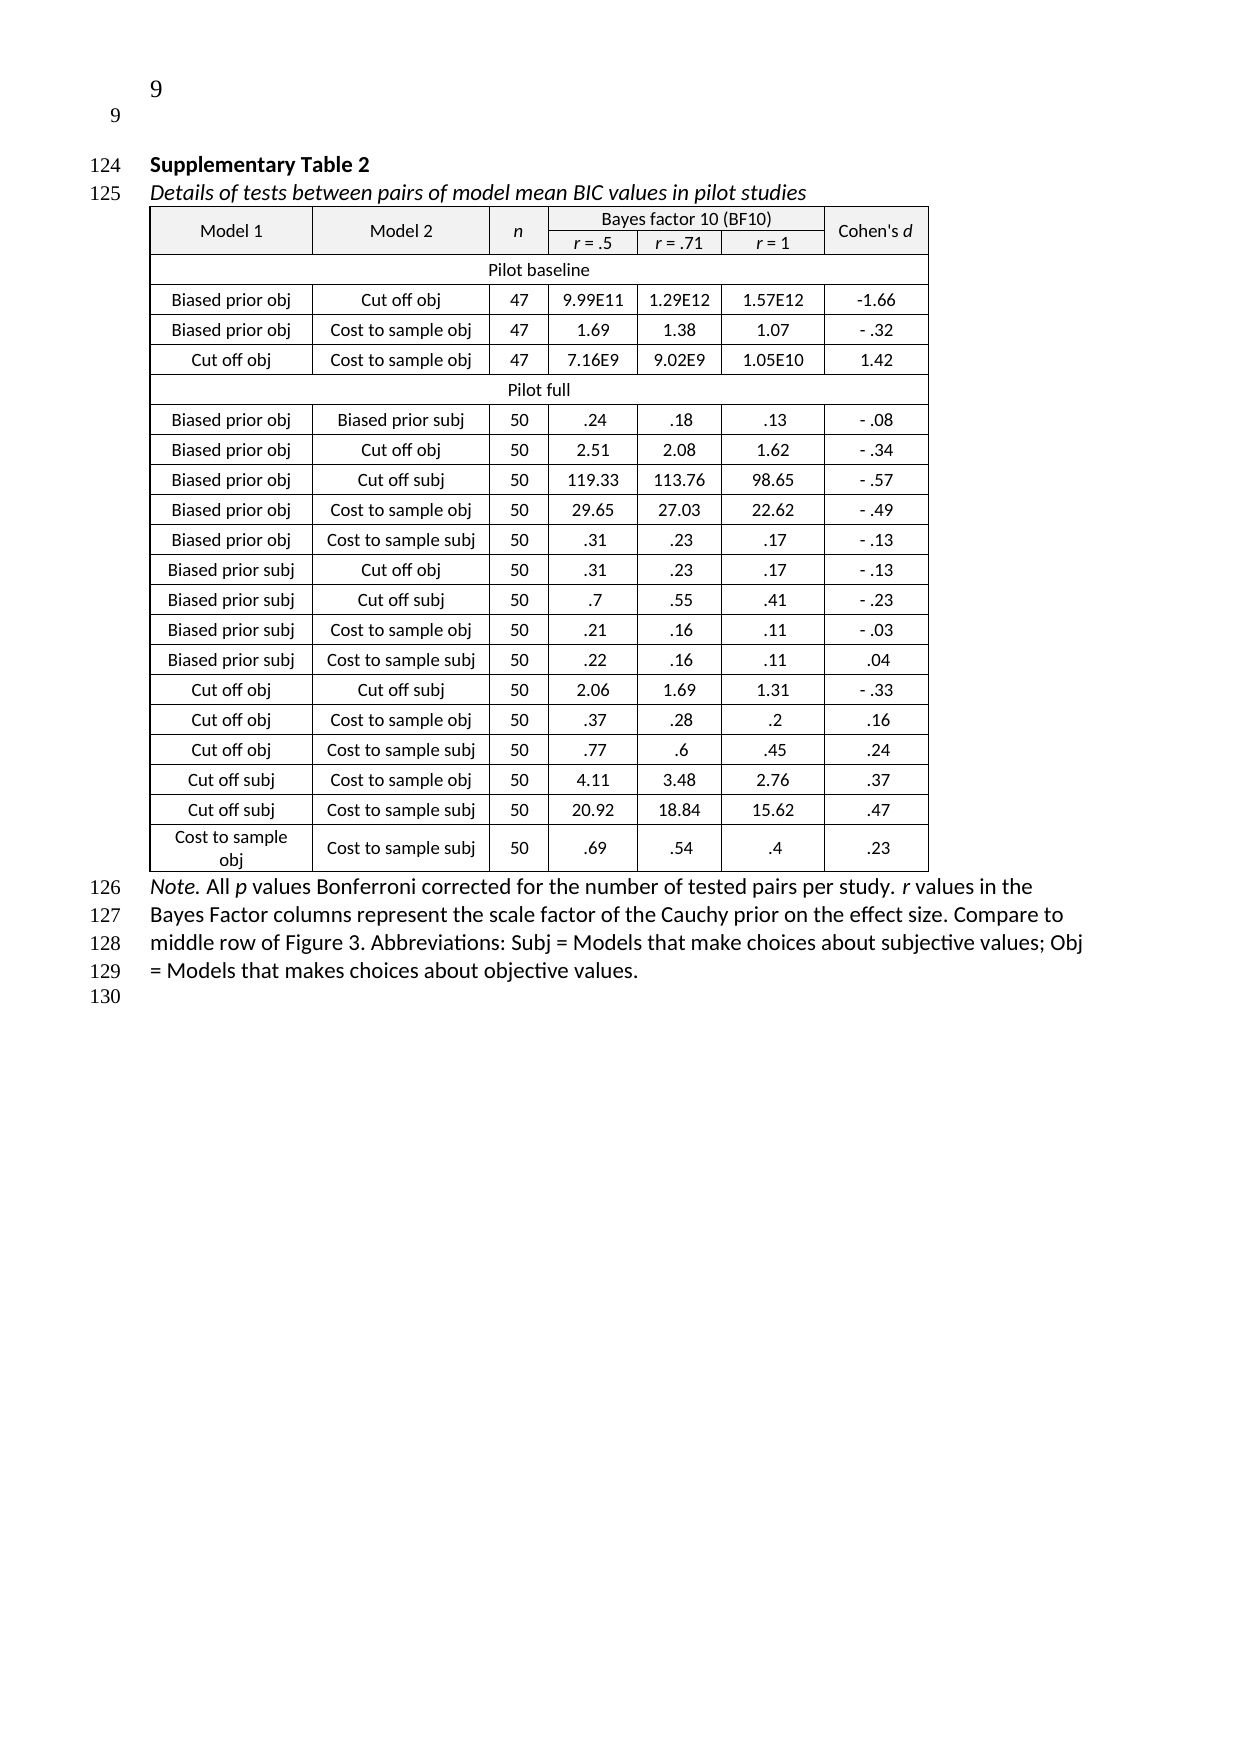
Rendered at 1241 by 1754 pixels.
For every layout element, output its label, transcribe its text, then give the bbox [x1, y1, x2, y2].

table_cell Cost to sample subj [313, 795, 489, 824]
table_cell 50 [490, 825, 548, 871]
table_cell .23 [825, 825, 928, 871]
table_cell Cut off subj [313, 465, 489, 494]
table_cell .4 [722, 825, 824, 871]
table_cell .77 [549, 735, 637, 764]
table_cell .31 [549, 525, 637, 554]
table_cell .13 [722, 405, 824, 434]
table_cell 50 [490, 585, 548, 614]
table_cell 1.69 [638, 675, 721, 704]
table_cell - .32 [825, 315, 928, 344]
table_cell Biased prior obj [151, 495, 312, 524]
text Supplementary Table 2 [150, 150, 1090, 178]
table_cell .31 [549, 555, 637, 584]
table_cell .2 [722, 705, 824, 734]
table_cell .28 [638, 705, 721, 734]
table_cell -1.66 [825, 285, 928, 314]
table_cell .04 [825, 645, 928, 674]
table_cell Biased prior obj [151, 525, 312, 554]
table_cell Cut off obj [151, 735, 312, 764]
table_cell 50 [490, 735, 548, 764]
table_cell .11 [722, 645, 824, 674]
table_cell 22.62 [722, 495, 824, 524]
table_cell 1.69 [549, 315, 637, 344]
table_cell Cost to sample subj [313, 825, 489, 871]
table_cell 20.92 [549, 795, 637, 824]
table_cell 3.48 [638, 765, 721, 794]
table_cell .22 [549, 645, 637, 674]
table_cell Biased prior subj [151, 615, 312, 644]
table_cell 9.02E9 [638, 345, 721, 374]
table_cell Cost to sample obj [313, 315, 489, 344]
table_cell .18 [638, 405, 721, 434]
table_cell .45 [722, 735, 824, 764]
table_cell Pilot baseline [151, 255, 928, 284]
table_cell Cut off subj [313, 675, 489, 704]
table_cell Biased prior subj [151, 585, 312, 614]
table_cell - .49 [825, 495, 928, 524]
table_cell Cost to sample obj [313, 765, 489, 794]
table_cell 2.06 [549, 675, 637, 704]
table_cell .47 [825, 795, 928, 824]
table_cell 50 [490, 705, 548, 734]
table_cell 50 [490, 525, 548, 554]
table_cell - .23 [825, 585, 928, 614]
table_cell - .03 [825, 615, 928, 644]
table_cell - .57 [825, 465, 928, 494]
text Note. All p values Bonferroni corrected for the number of tested pairs per study. r values in the Bayes Factor columns represent the scale factor of the Cauchy prior on the effect size. Compare to middle row of Figure 3. Abbreviations: Subj = Models that make choices about subjective values; Obj = Models that makes choices about objective values. [150, 872, 1090, 984]
table_cell - .08 [825, 405, 928, 434]
table_cell Cost to sample subj [313, 735, 489, 764]
table_cell Biased prior obj [151, 405, 312, 434]
table_cell Biased prior subj [151, 555, 312, 584]
table_cell .16 [825, 705, 928, 734]
table_header Bayes factor 10 (BF10) [549, 207, 824, 230]
table_cell r = .5 [549, 231, 637, 254]
table_cell Biased prior subj [151, 645, 312, 674]
table_cell 29.65 [549, 495, 637, 524]
table_cell 119.33 [549, 465, 637, 494]
table_cell 50 [490, 495, 548, 524]
table_cell 2.08 [638, 435, 721, 464]
table_cell .16 [638, 615, 721, 644]
table_cell - .13 [825, 525, 928, 554]
table_cell Cut off obj [151, 345, 312, 374]
table_cell .24 [549, 405, 637, 434]
table_cell 1.38 [638, 315, 721, 344]
table_cell Biased prior obj [151, 315, 312, 344]
table_cell .24 [825, 735, 928, 764]
table_cell Cost to sample subj [313, 645, 489, 674]
table_cell - .13 [825, 555, 928, 584]
table_cell Cost to sample obj [313, 495, 489, 524]
table_cell 50 [490, 465, 548, 494]
table_cell .17 [722, 525, 824, 554]
table_cell Cut off obj [313, 555, 489, 584]
table_cell 7.16E9 [549, 345, 637, 374]
table_cell 50 [490, 765, 548, 794]
table_cell r = 1 [722, 231, 824, 254]
table_cell Cost to sample subj [313, 525, 489, 554]
table_cell 2.76 [722, 765, 824, 794]
table_cell Cost to sample obj [151, 825, 312, 871]
table_cell 1.62 [722, 435, 824, 464]
table_cell 9.99E11 [549, 285, 637, 314]
table_cell Cut off obj [151, 705, 312, 734]
table_cell .21 [549, 615, 637, 644]
table_cell 1.57E12 [722, 285, 824, 314]
table_cell Cut off subj [151, 795, 312, 824]
table_cell .23 [638, 555, 721, 584]
table_cell .11 [722, 615, 824, 644]
table_cell Cut off obj [151, 675, 312, 704]
table_cell .54 [638, 825, 721, 871]
table_cell .17 [722, 555, 824, 584]
table_cell 50 [490, 645, 548, 674]
table_cell Cost to sample obj [313, 705, 489, 734]
table_cell .41 [722, 585, 824, 614]
table_cell .37 [825, 765, 928, 794]
table_cell 1.42 [825, 345, 928, 374]
table_cell 50 [490, 795, 548, 824]
table_cell .23 [638, 525, 721, 554]
table_cell 50 [490, 405, 548, 434]
table_cell Cut off subj [151, 765, 312, 794]
table_cell 1.05E10 [722, 345, 824, 374]
table_cell 113.76 [638, 465, 721, 494]
table_cell 47 [490, 285, 548, 314]
table_cell Pilot full [151, 375, 928, 404]
table_header Model 1 [151, 207, 312, 254]
table_cell 47 [490, 315, 548, 344]
table_cell Cut off obj [313, 435, 489, 464]
table_cell Biased prior obj [151, 465, 312, 494]
table_cell 1.29E12 [638, 285, 721, 314]
table_cell - .34 [825, 435, 928, 464]
table_cell .16 [638, 645, 721, 674]
table_cell Cost to sample obj [313, 615, 489, 644]
text Details of tests between pairs of model mean BIC values in pilot studies [150, 178, 1090, 206]
table_cell Cut off subj [313, 585, 489, 614]
table_header Cohen's d [825, 207, 928, 254]
table_cell Biased prior subj [313, 405, 489, 434]
table_cell r = .71 [638, 231, 721, 254]
table_cell 50 [490, 615, 548, 644]
table_cell Biased prior obj [151, 435, 312, 464]
table_cell - .33 [825, 675, 928, 704]
table_cell .69 [549, 825, 637, 871]
table_header Model 2 [313, 207, 489, 254]
table_cell 4.11 [549, 765, 637, 794]
table_cell Cut off obj [313, 285, 489, 314]
table_cell .55 [638, 585, 721, 614]
table_cell 50 [490, 555, 548, 584]
table_cell 18.84 [638, 795, 721, 824]
table_header n [490, 207, 548, 254]
table_cell 98.65 [722, 465, 824, 494]
table_cell .6 [638, 735, 721, 764]
table_cell 47 [490, 345, 548, 374]
table_cell 50 [490, 435, 548, 464]
table_cell 2.51 [549, 435, 637, 464]
table_cell Biased prior obj [151, 285, 312, 314]
table_cell .37 [549, 705, 637, 734]
table_cell 1.31 [722, 675, 824, 704]
table_cell Cost to sample obj [313, 345, 489, 374]
table_cell 27.03 [638, 495, 721, 524]
table_cell 15.62 [722, 795, 824, 824]
table_cell .7 [549, 585, 637, 614]
table_cell 1.07 [722, 315, 824, 344]
table_cell 50 [490, 675, 548, 704]
